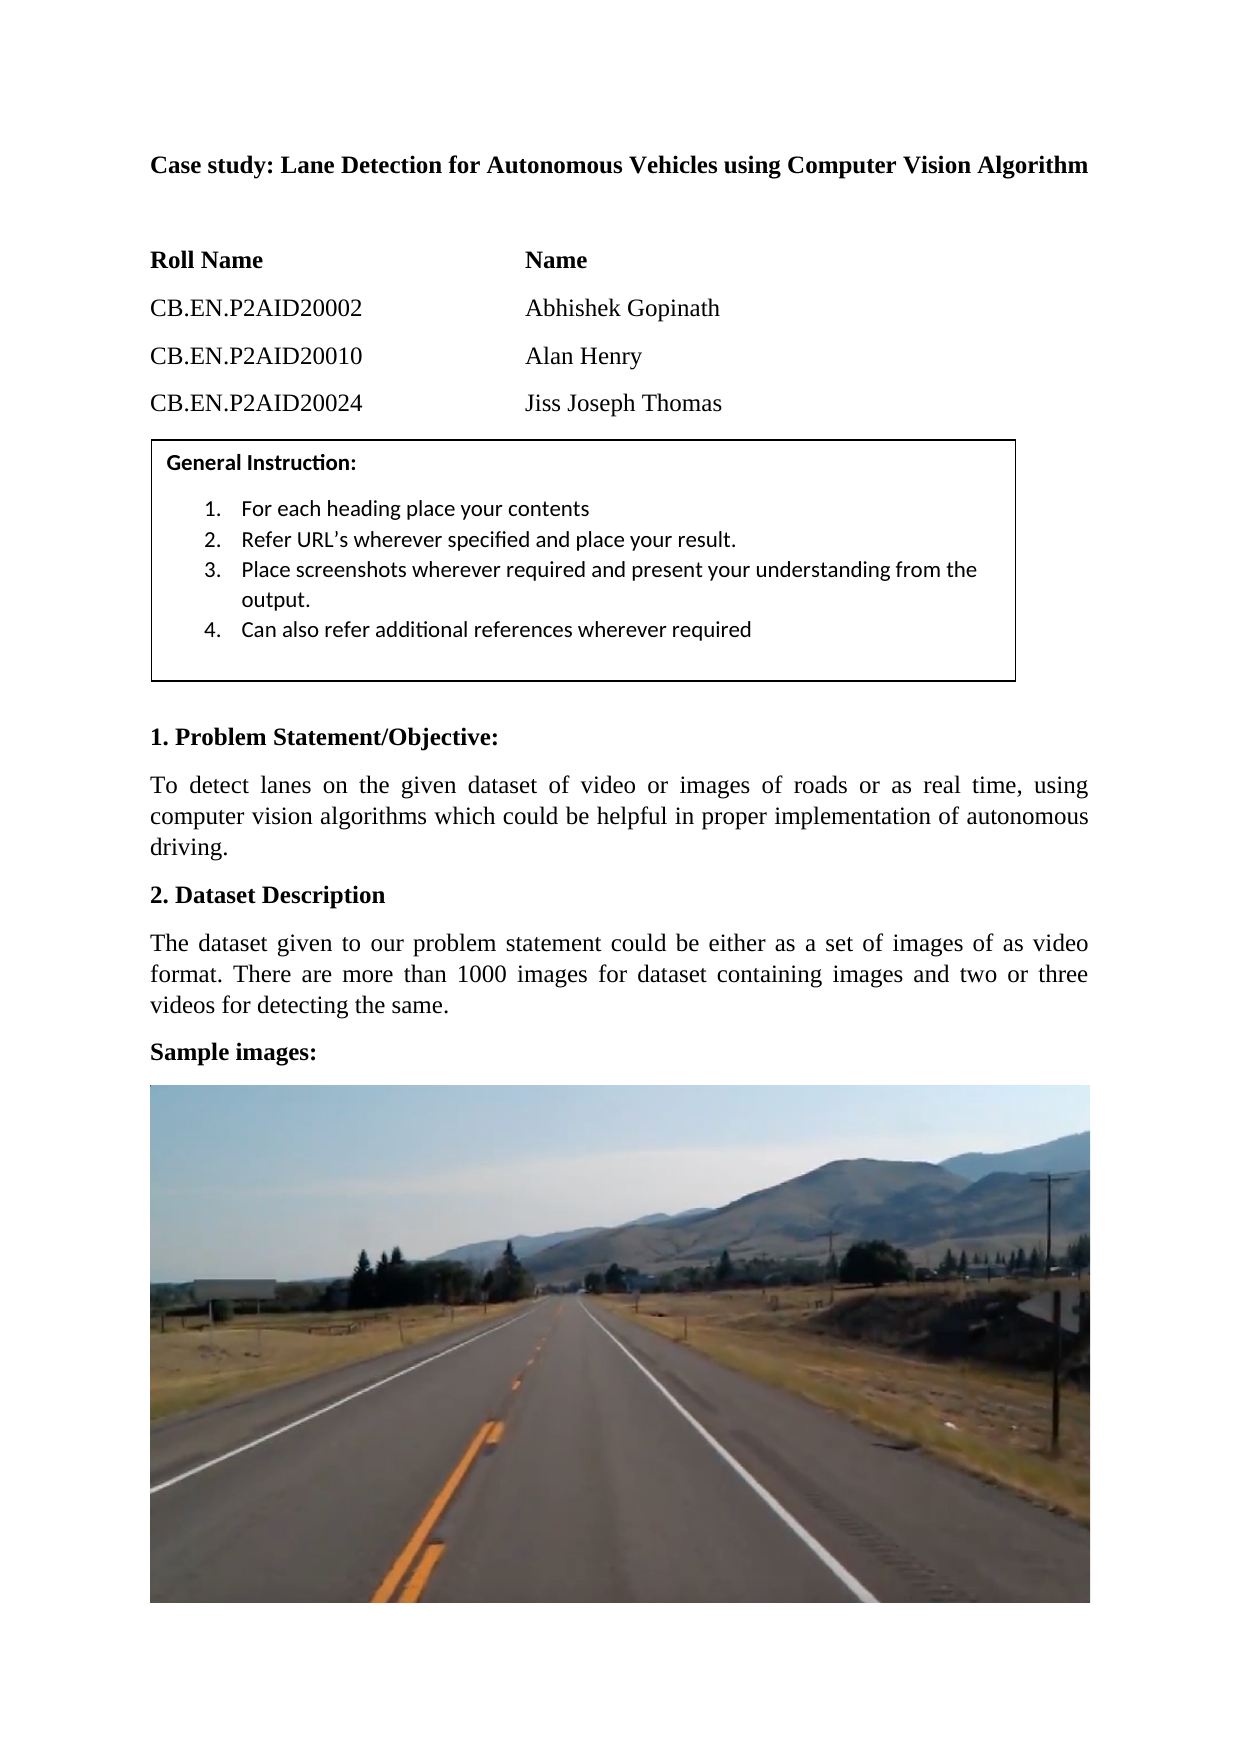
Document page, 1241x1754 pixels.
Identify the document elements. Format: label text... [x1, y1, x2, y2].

text To detect lanes on the given dataset of video or images of roads or as real time, using computer vision algorithms which could be helpful in proper implementation of autonomous driving. [150, 770, 1090, 861]
text Sample images: [150, 1037, 1090, 1066]
text CB.EN.P2AID20002 Abhishek Gopinath [150, 293, 1090, 322]
text Case study: Lane Detection for Autonomous Vehicles using Computer Vision Algorithm [150, 150, 1090, 179]
text CB.EN.P2AID20024 Jiss Joseph Thomas [150, 388, 1090, 417]
text 2. Dataset Description [150, 880, 1090, 909]
text The dataset given to our problem statement could be either as a set of images of as video format. There are more than 1000 images for dataset containing images and two or three videos for detecting the same. [150, 928, 1090, 1018]
text 1. Problem Statement/Objective: [150, 722, 1090, 751]
text CB.EN.P2AID20010 Alan Henry [150, 341, 1090, 369]
text Roll Name Name [150, 245, 1090, 274]
picture [150, 1085, 1091, 1603]
